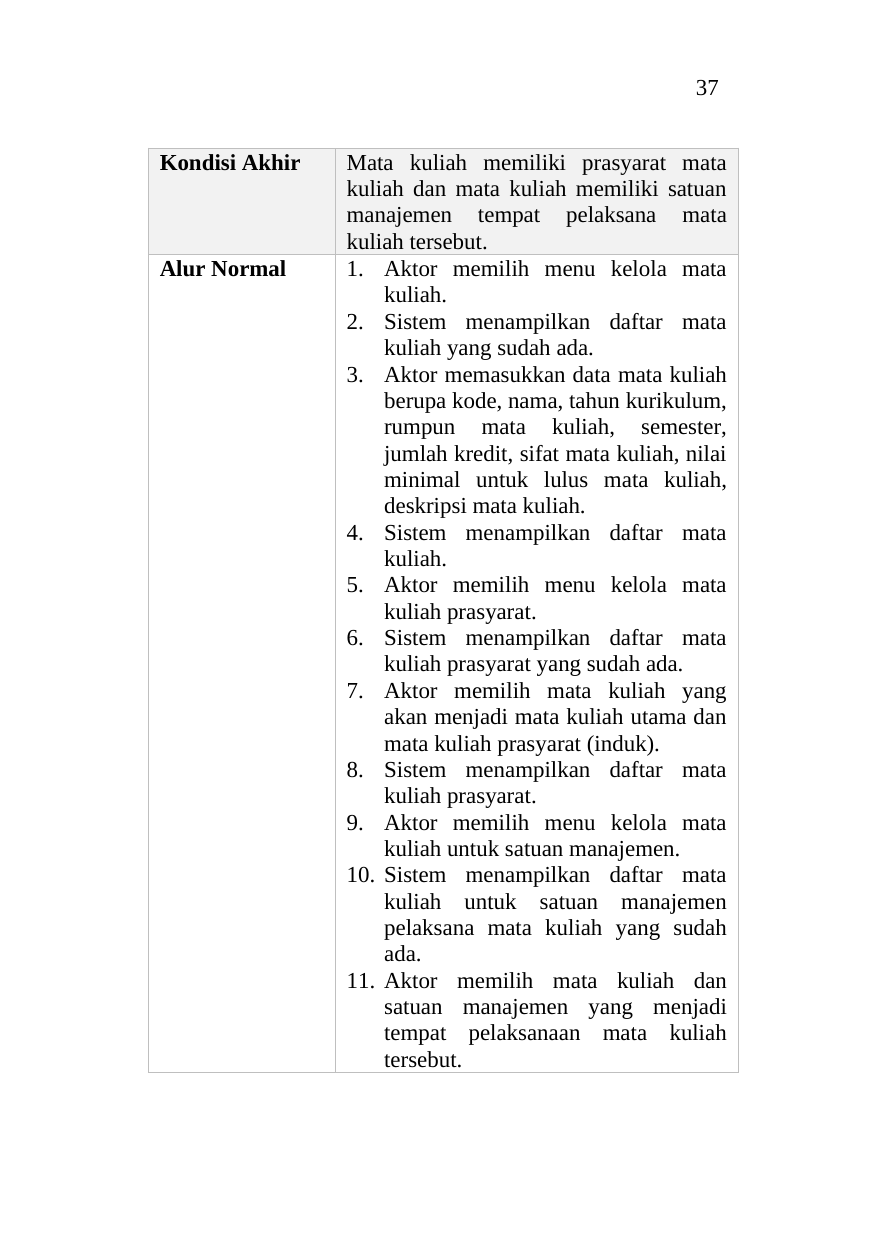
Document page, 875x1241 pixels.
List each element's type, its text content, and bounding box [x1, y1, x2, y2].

table_cell Kondisi Akhir [149, 149, 335, 254]
table_cell Alur Normal [149, 255, 335, 1072]
table_cell Mata kuliah memiliki prasyarat mata kuliah dan mata kuliah memiliki satuan manajemen tempat pelaksana mata kuliah tersebut. [336, 149, 738, 254]
